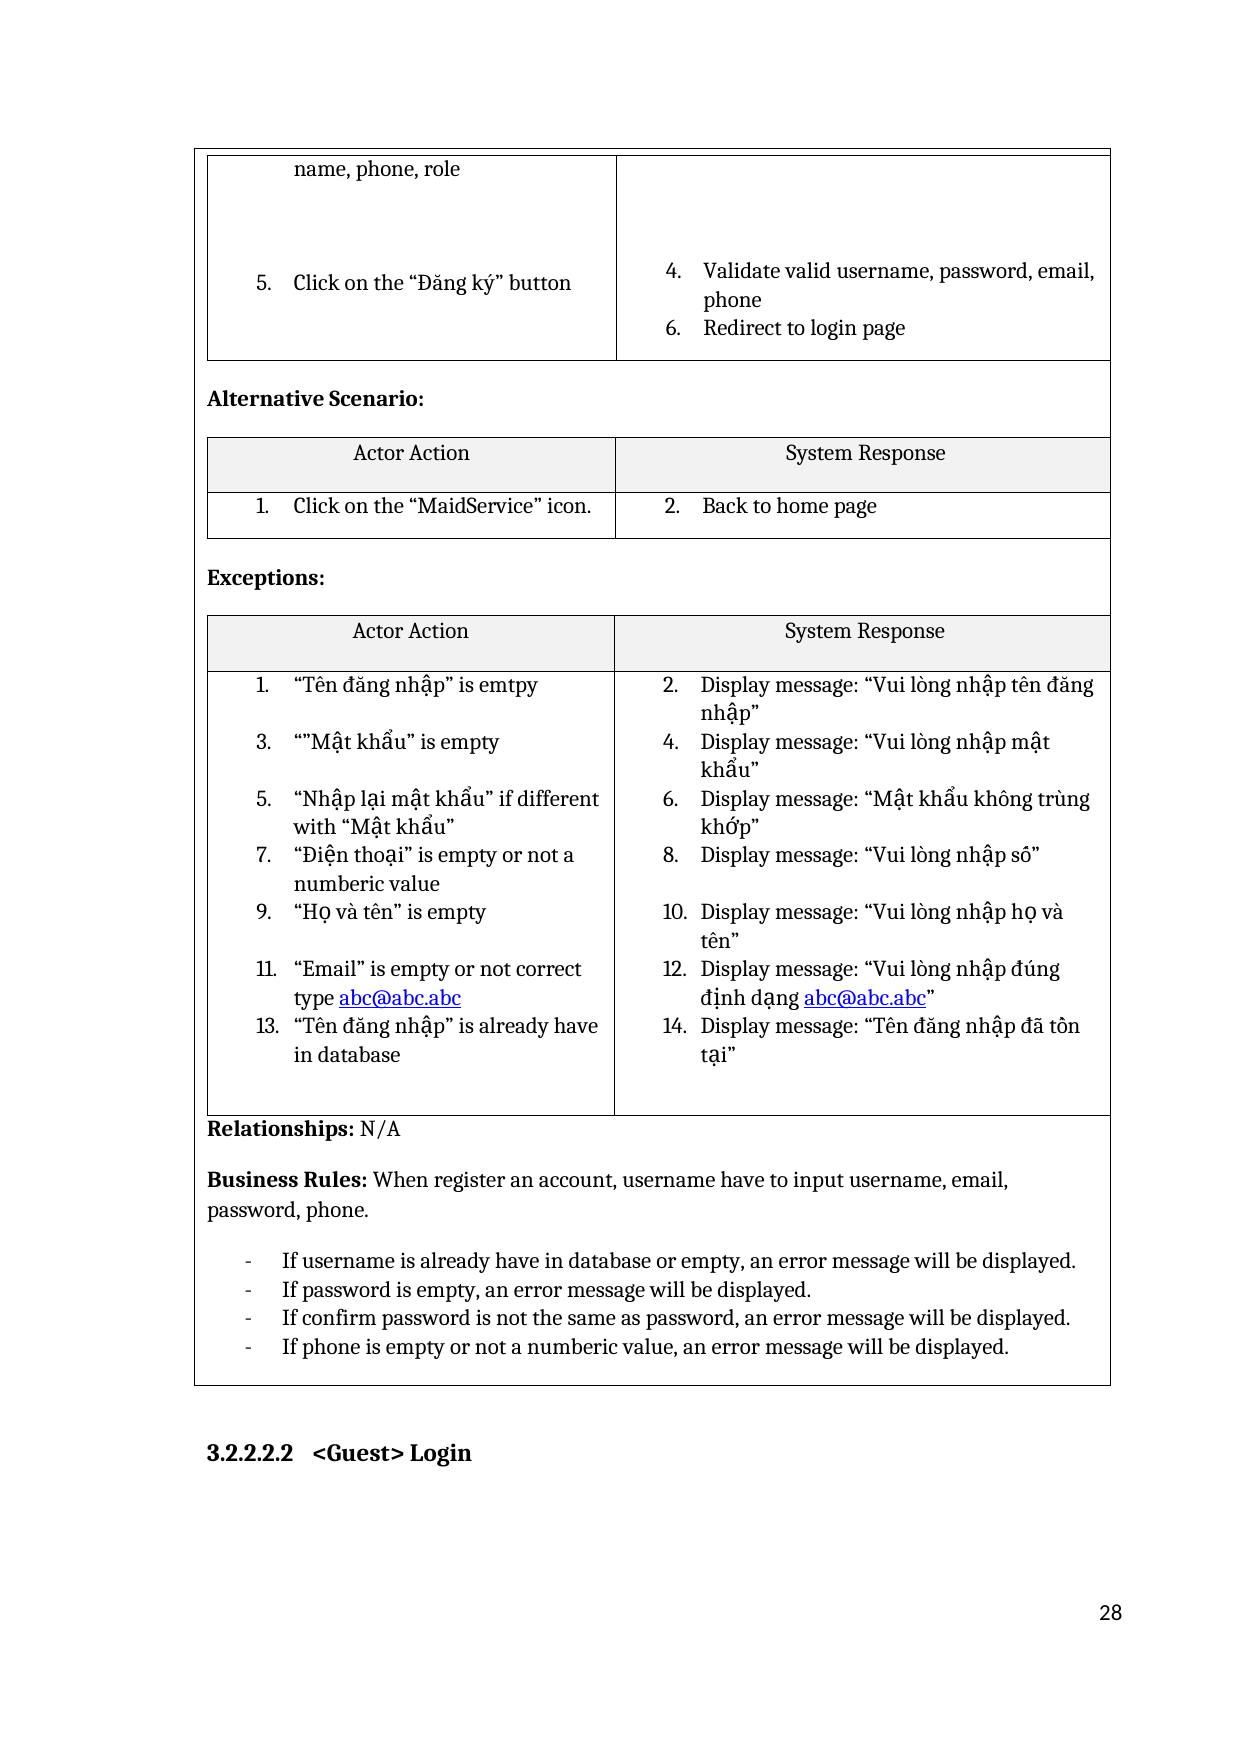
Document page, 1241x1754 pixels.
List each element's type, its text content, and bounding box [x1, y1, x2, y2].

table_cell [195, 149, 1110, 1385]
subtitle <Guest> Login [207, 1439, 1122, 1467]
